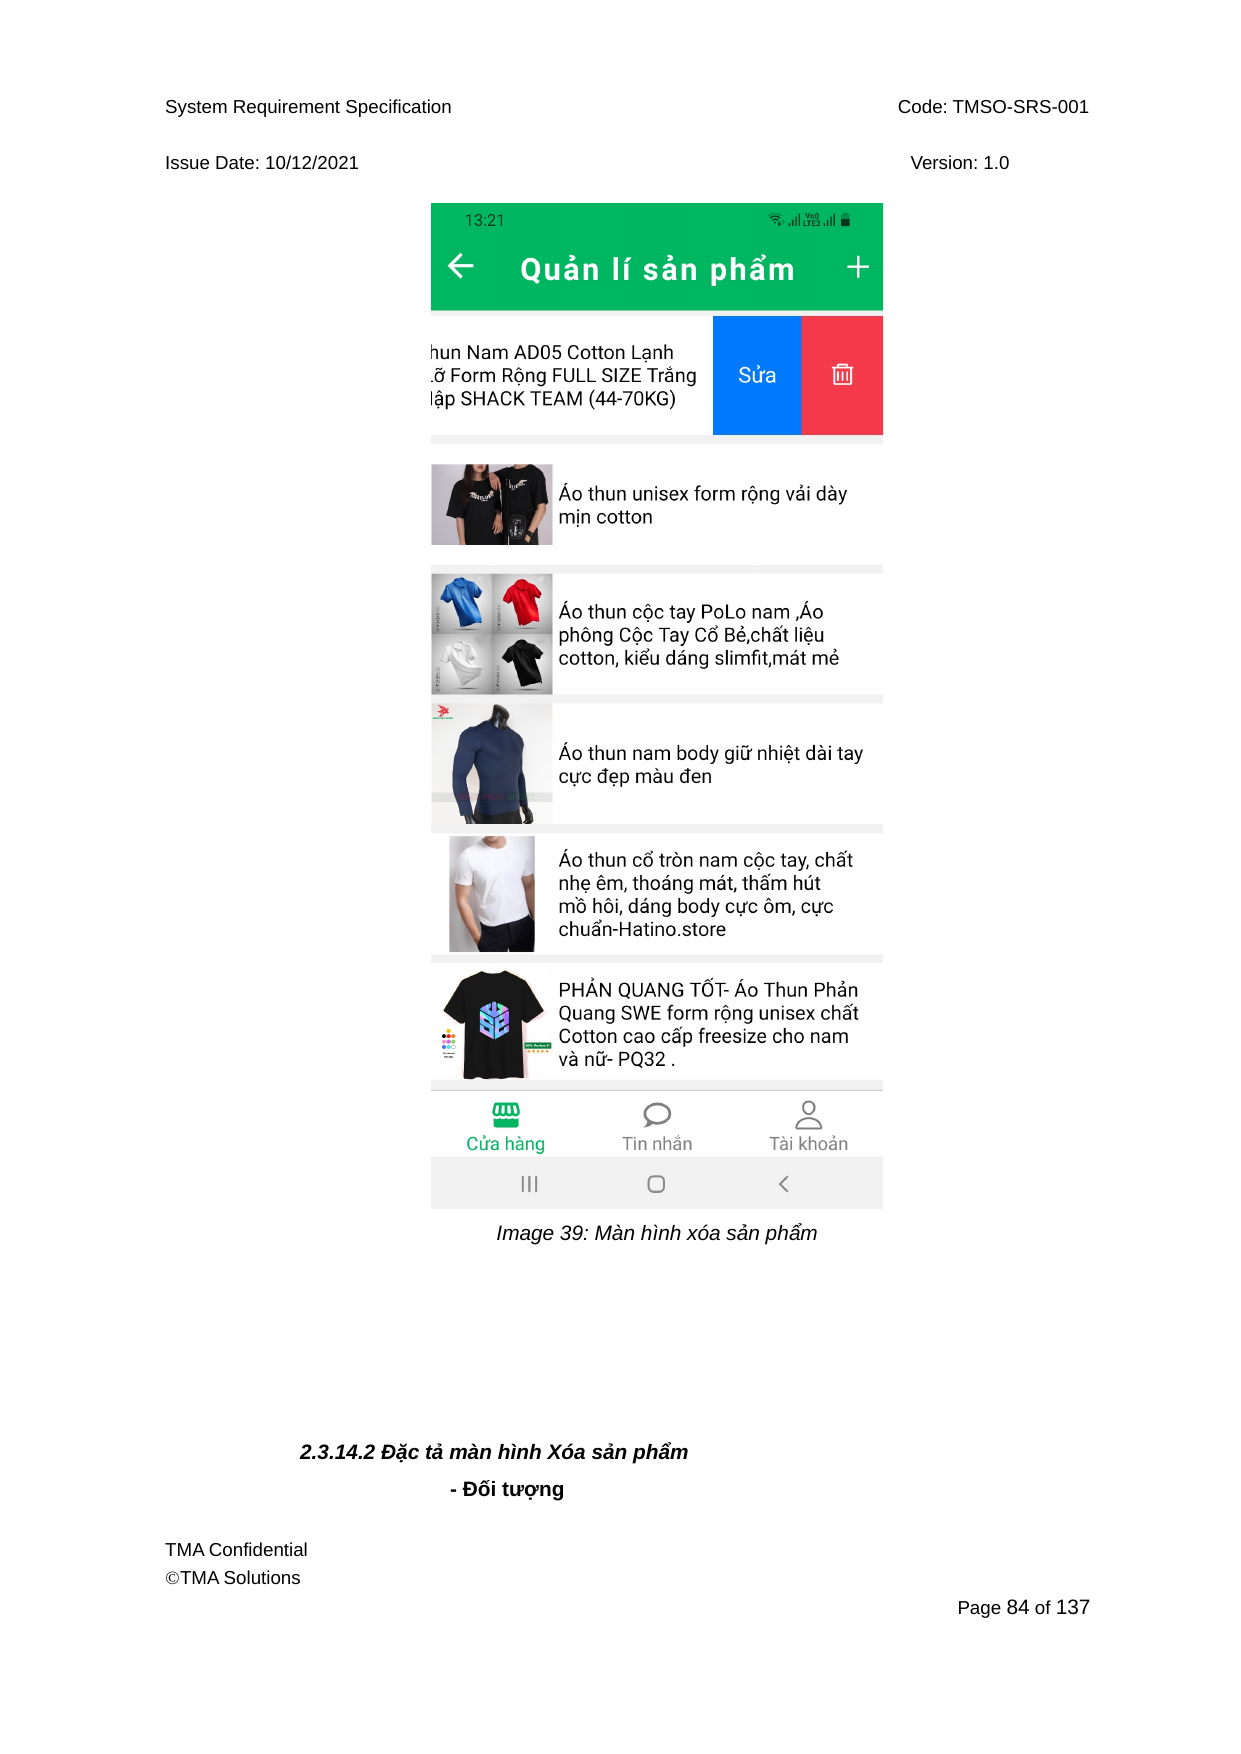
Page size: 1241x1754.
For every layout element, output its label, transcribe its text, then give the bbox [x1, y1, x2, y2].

text Image 39: Màn hình xóa sản phẩm [150, 1221, 1090, 1245]
picture [431, 203, 884, 1209]
text 2.3.14.2 Đặc tả màn hình Xóa sản phẩm [225, 1440, 1090, 1464]
text - Đối tượng [390, 1476, 1090, 1500]
